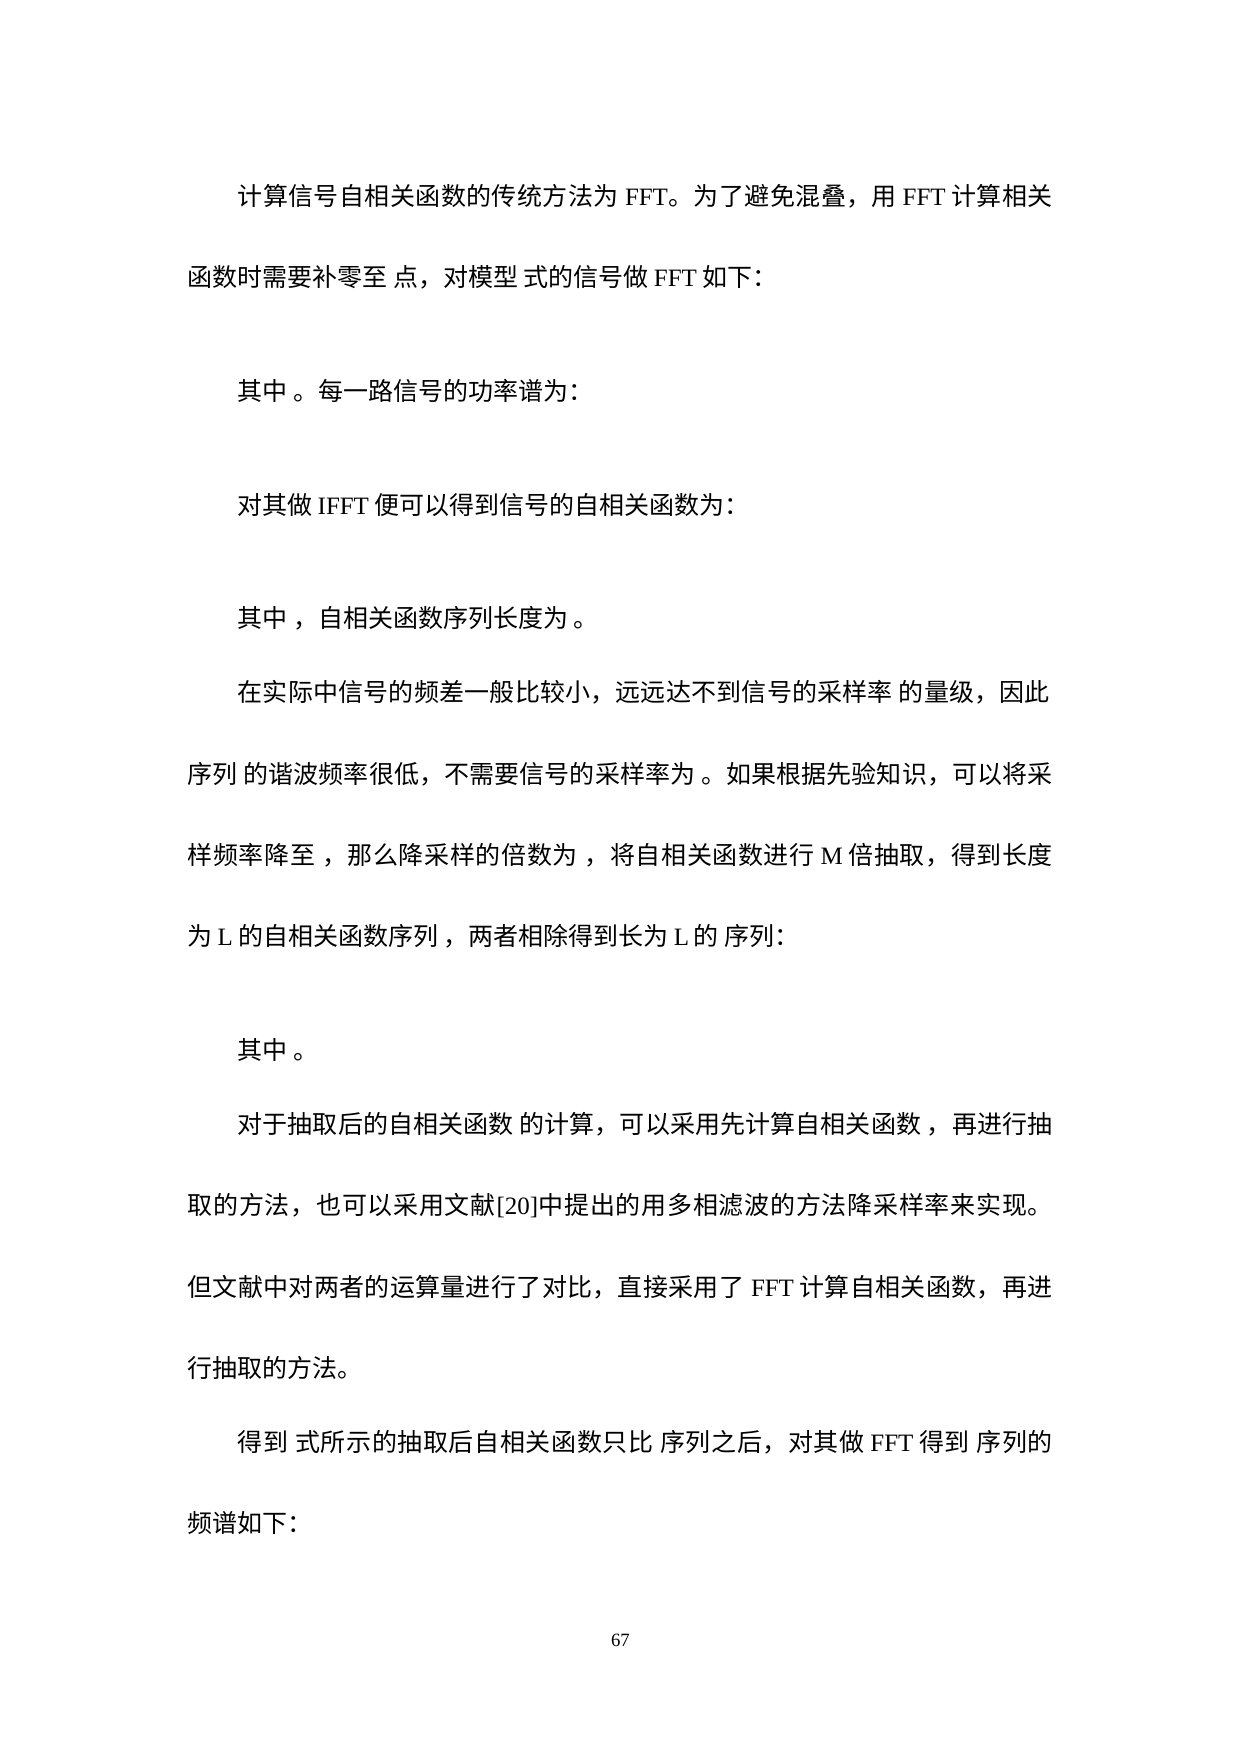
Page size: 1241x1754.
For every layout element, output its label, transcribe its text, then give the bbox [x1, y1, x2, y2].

text 其中 。 [187, 1016, 1053, 1081]
text 对于抽取后的自相关函数 的计算，可以采用先计算自相关函数 ，再进行抽取的方法，也可以采用文献[20]中提出的用多相滤波的方法降采样率来实现。但文献中对两者的运算量进行了对比，直接采用了FFT计算自相关函数，再进行抽取的方法。 [187, 1090, 1053, 1399]
text 其中 。每一路信号的功率谱为： [187, 357, 1053, 422]
text 其中 ，自相关函数序列长度为 。 [187, 584, 1053, 649]
text 得到 式所示的抽取后自相关函数只比 序列之后，对其做FFT得到 序列的频谱如下： [187, 1408, 1053, 1554]
text 对其做IFFT便可以得到信号的自相关函数为： [187, 471, 1053, 536]
text 计算信号自相关函数的传统方法为FFT。为了避免混叠，用FFT计算相关函数时需要补零至 点，对模型 式的信号做FFT如下： [187, 162, 1053, 308]
text 在实际中信号的频差一般比较小，远远达不到信号的采样率 的量级，因此序列 的谐波频率很低，不需要信号的采样率为 。如果根据先验知识，可以将采样频率降至 ，那么降采样的倍数为 ，将自相关函数进行M倍抽取，得到长度为L的自相关函数序列 ，两者相除得到长为L的 序列： [187, 658, 1053, 967]
